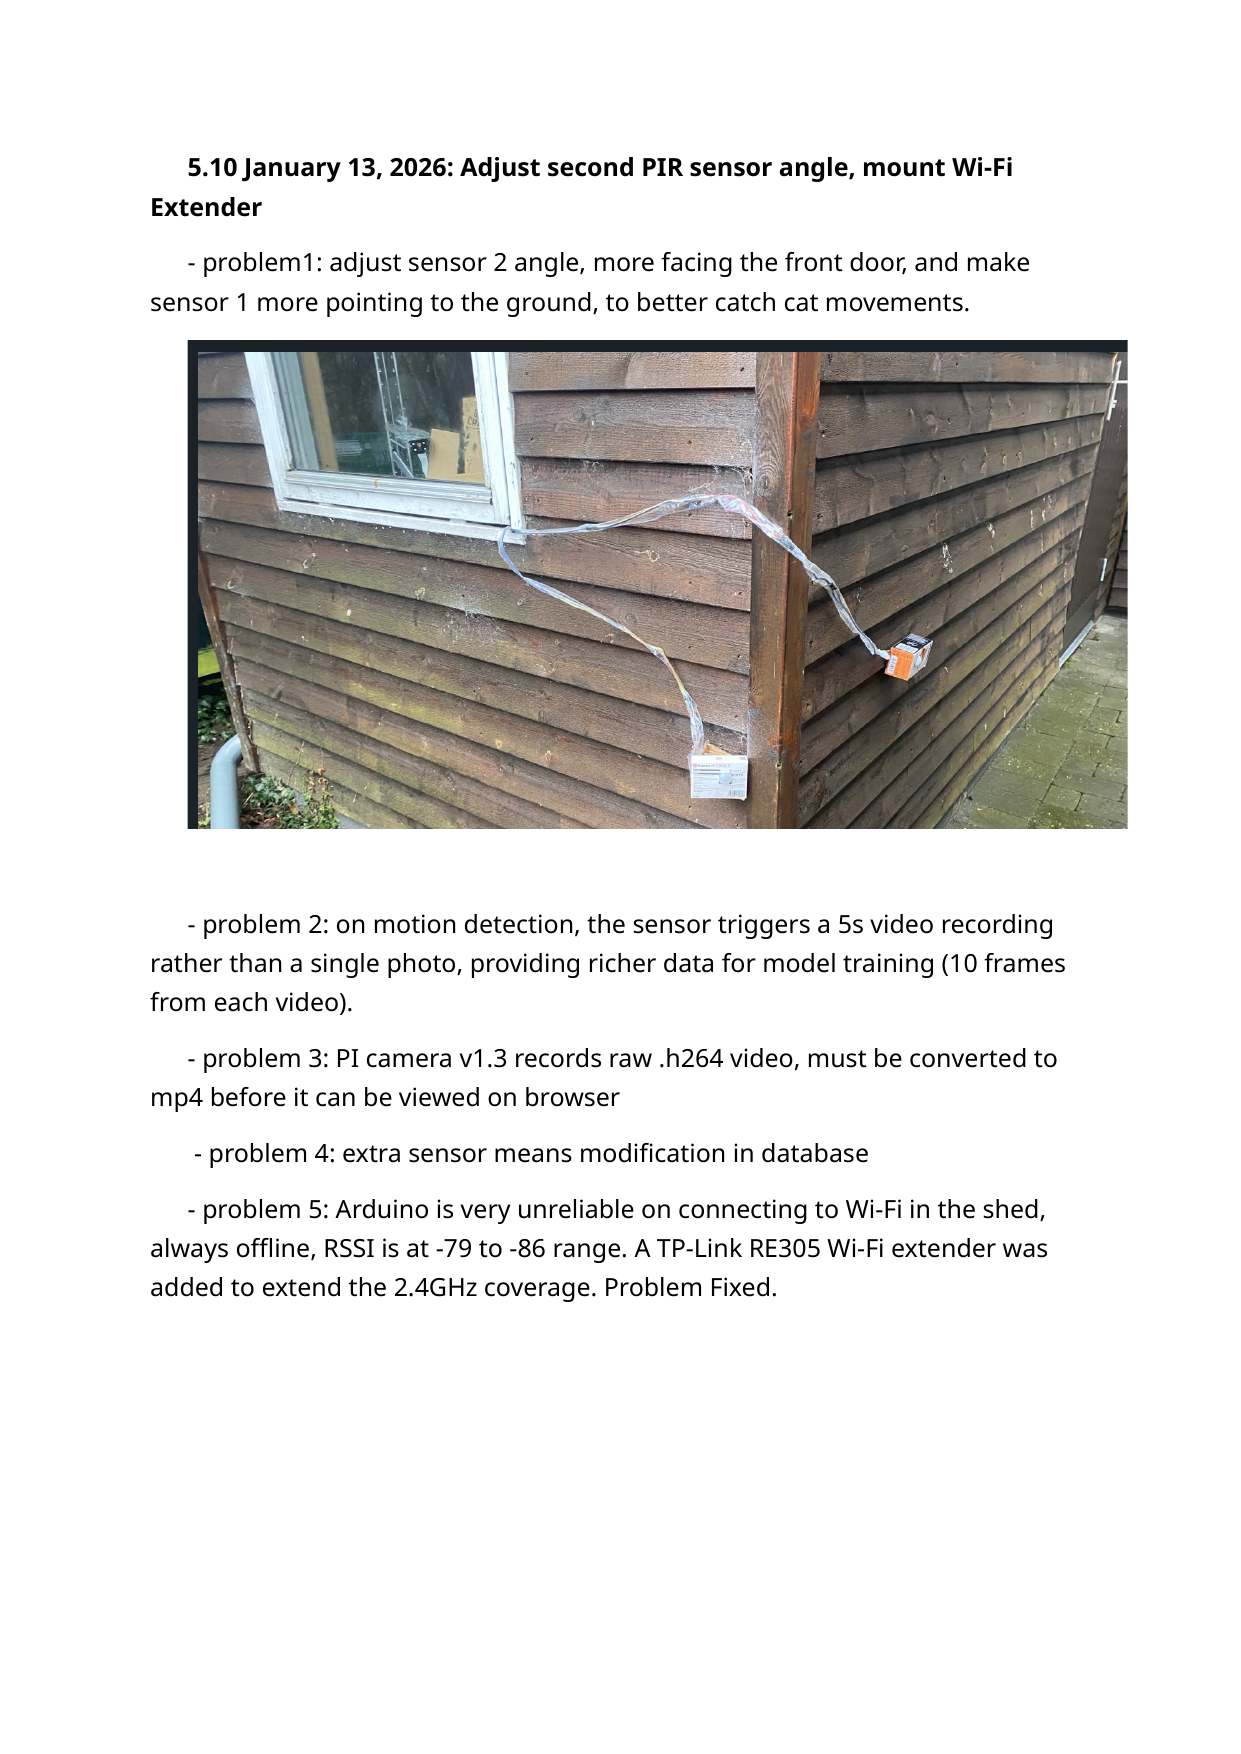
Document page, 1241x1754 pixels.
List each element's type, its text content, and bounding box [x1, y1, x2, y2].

text - problem 3: PI camera v1.3 records raw .h264 video, must be converted to mp4 before it can be viewed on browser [150, 1041, 1090, 1114]
picture [187, 340, 1128, 829]
text 5.10 January 13, 2026: Adjust second PIR sensor angle, mount Wi-Fi Extender [150, 150, 1090, 223]
text - problem1: adjust sensor 2 angle, more facing the front door, and make sensor 1 more pointing to the ground, to better catch cat movements. [150, 245, 1090, 318]
text - problem 2: on motion detection, the sensor triggers a 5s video recording rather than a single photo, providing richer data for model training (10 frames from each video). [150, 906, 1090, 1019]
text - problem 5: Arduino is very unreliable on connecting to Wi-Fi in the shed, always offline, RSSI is at -79 to -86 range. A TP-Link RE305 Wi-Fi extender was added to extend the 2.4GHz coverage. Problem Fixed. [150, 1191, 1090, 1304]
text - problem 4: extra sensor means modification in database [150, 1136, 1090, 1169]
